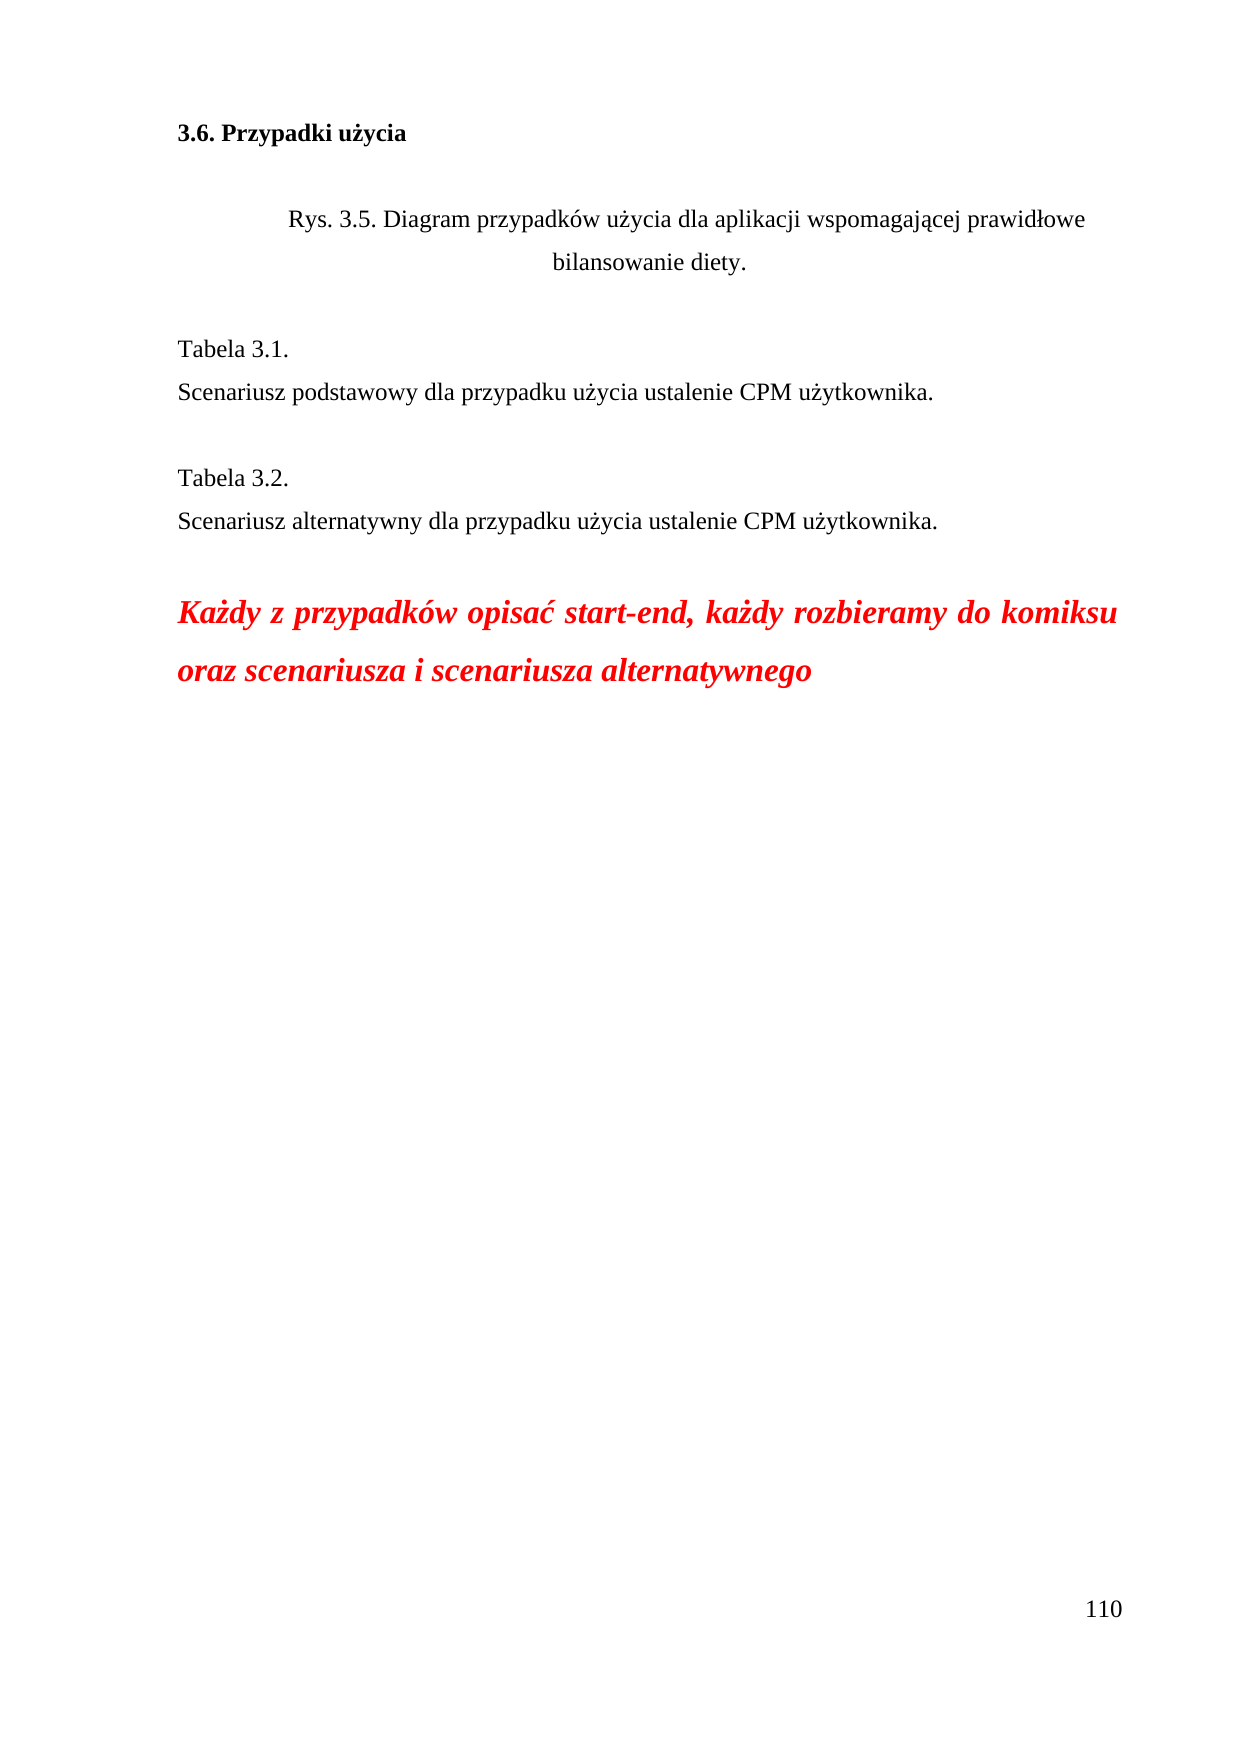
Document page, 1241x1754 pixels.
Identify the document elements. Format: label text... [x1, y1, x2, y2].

text Tabela 3.2. [177, 463, 1122, 492]
text Każdy z przypadków opisać start-end, każdy rozbieramy do komiksu oraz scenariusza i scenariusza alternatywnego [177, 592, 1122, 688]
subtitle 3.6. Przypadki użycia [177, 118, 1122, 147]
text Tabela 3.1. [177, 334, 1122, 362]
text Scenariusz podstawowy dla przypadku użycia ustalenie CPM użytkownika. [177, 377, 1122, 406]
text Rys. 3.5. Diagram przypadków użycia dla aplikacji wspomagającej prawidłowe bilansowanie diety. [177, 204, 1122, 276]
text Scenariusz alternatywny dla przypadku użycia ustalenie CPM użytkownika. [177, 506, 1122, 535]
